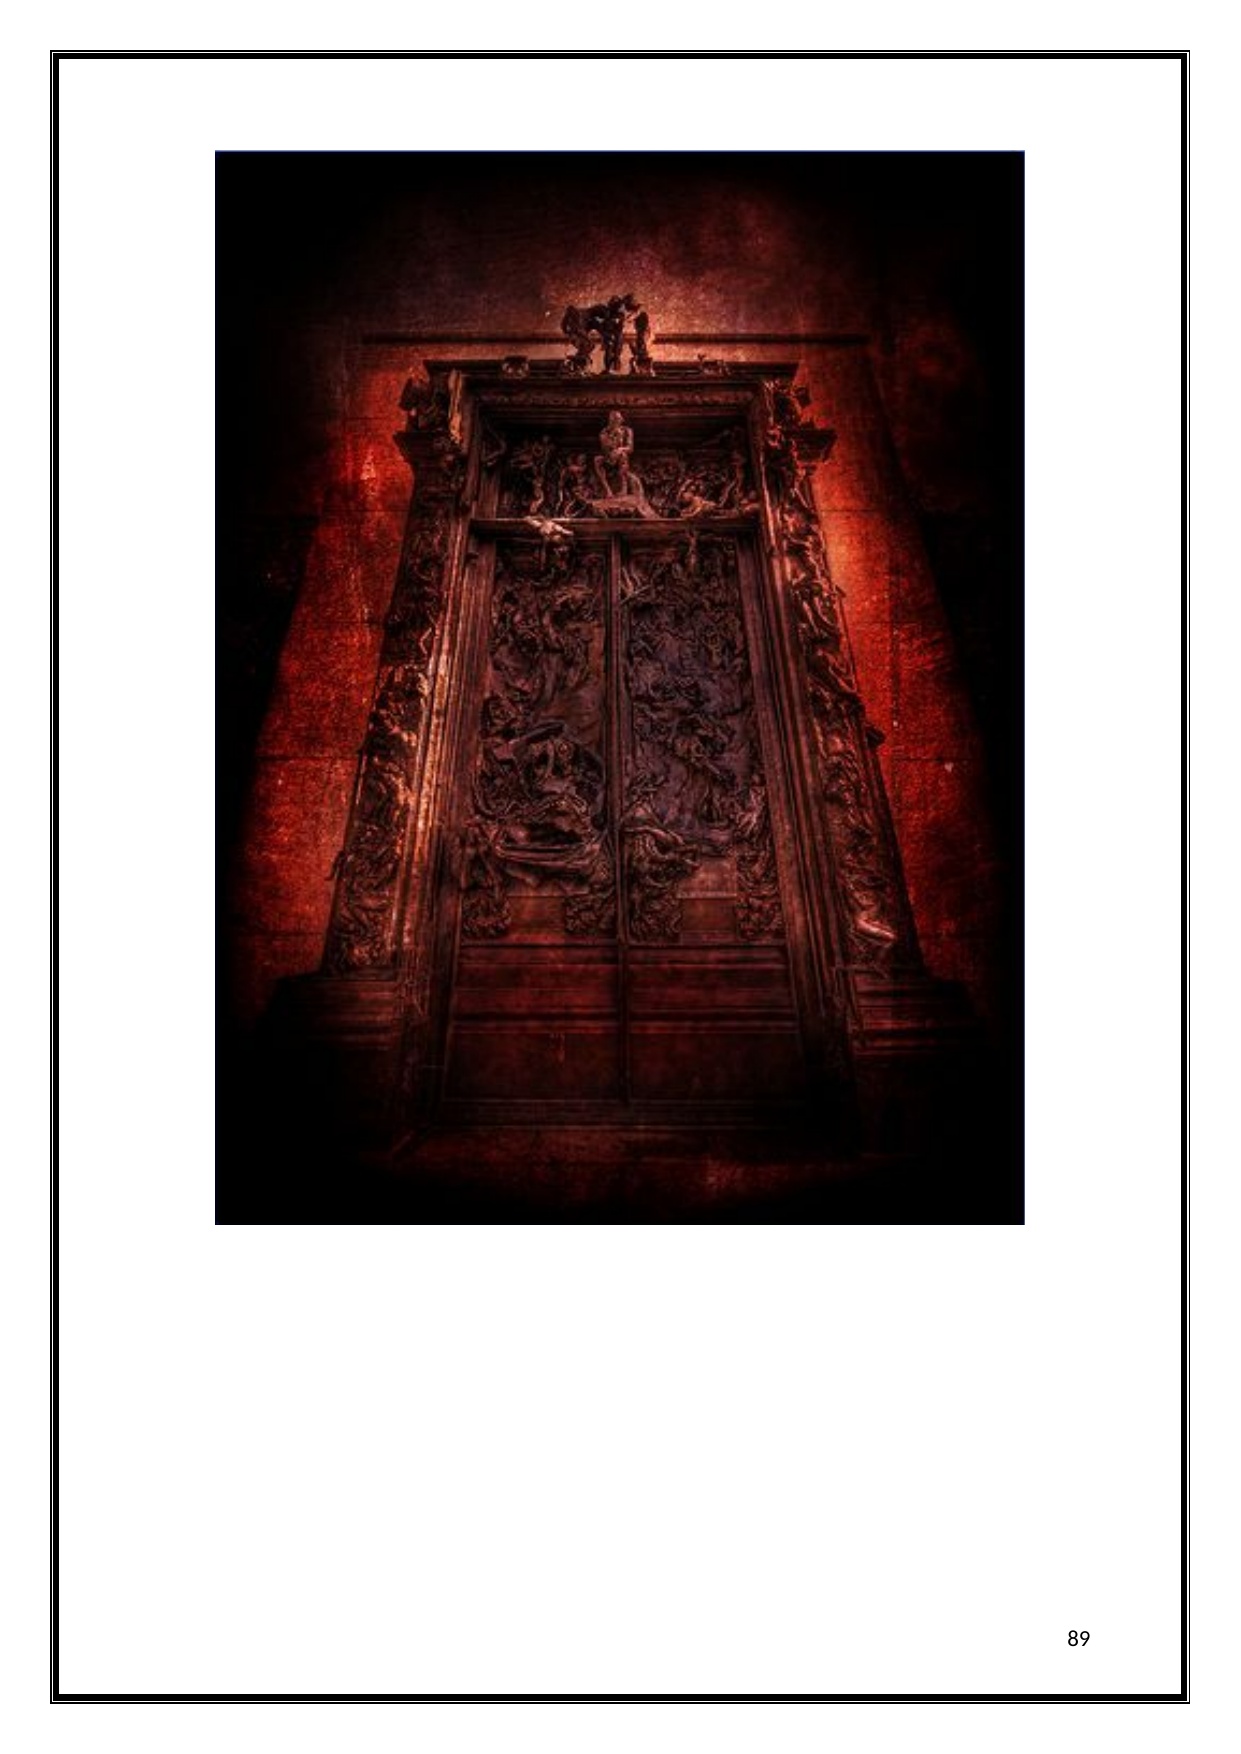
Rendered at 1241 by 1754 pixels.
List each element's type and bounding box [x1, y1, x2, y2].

picture [215, 150, 1025, 1225]
